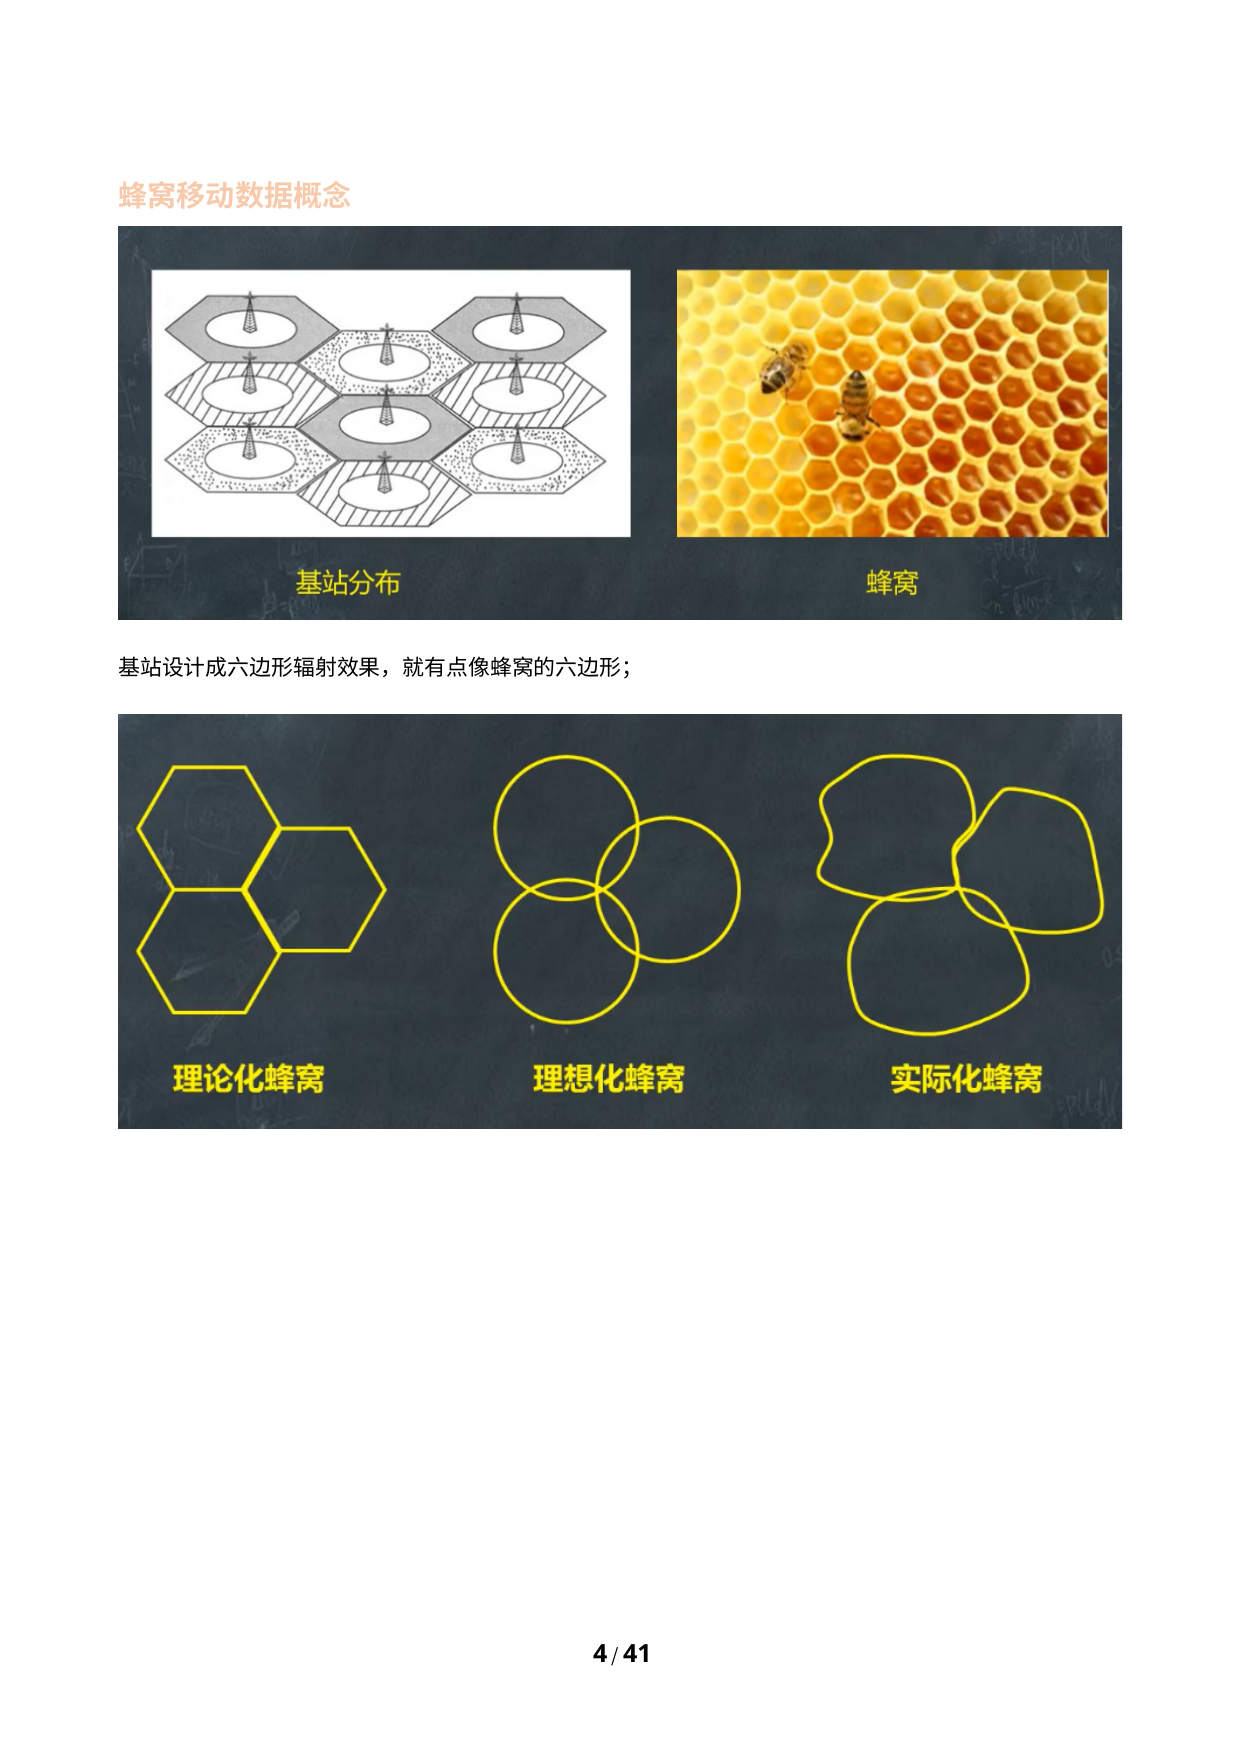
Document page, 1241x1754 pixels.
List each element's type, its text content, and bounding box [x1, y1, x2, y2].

picture [118, 714, 1123, 1129]
text 基站设计成六边形辐射效果，就有点像蜂窝的六边形； [118, 649, 1122, 682]
picture [118, 226, 1123, 620]
text 蜂窝移动数据概念 [118, 162, 1122, 226]
